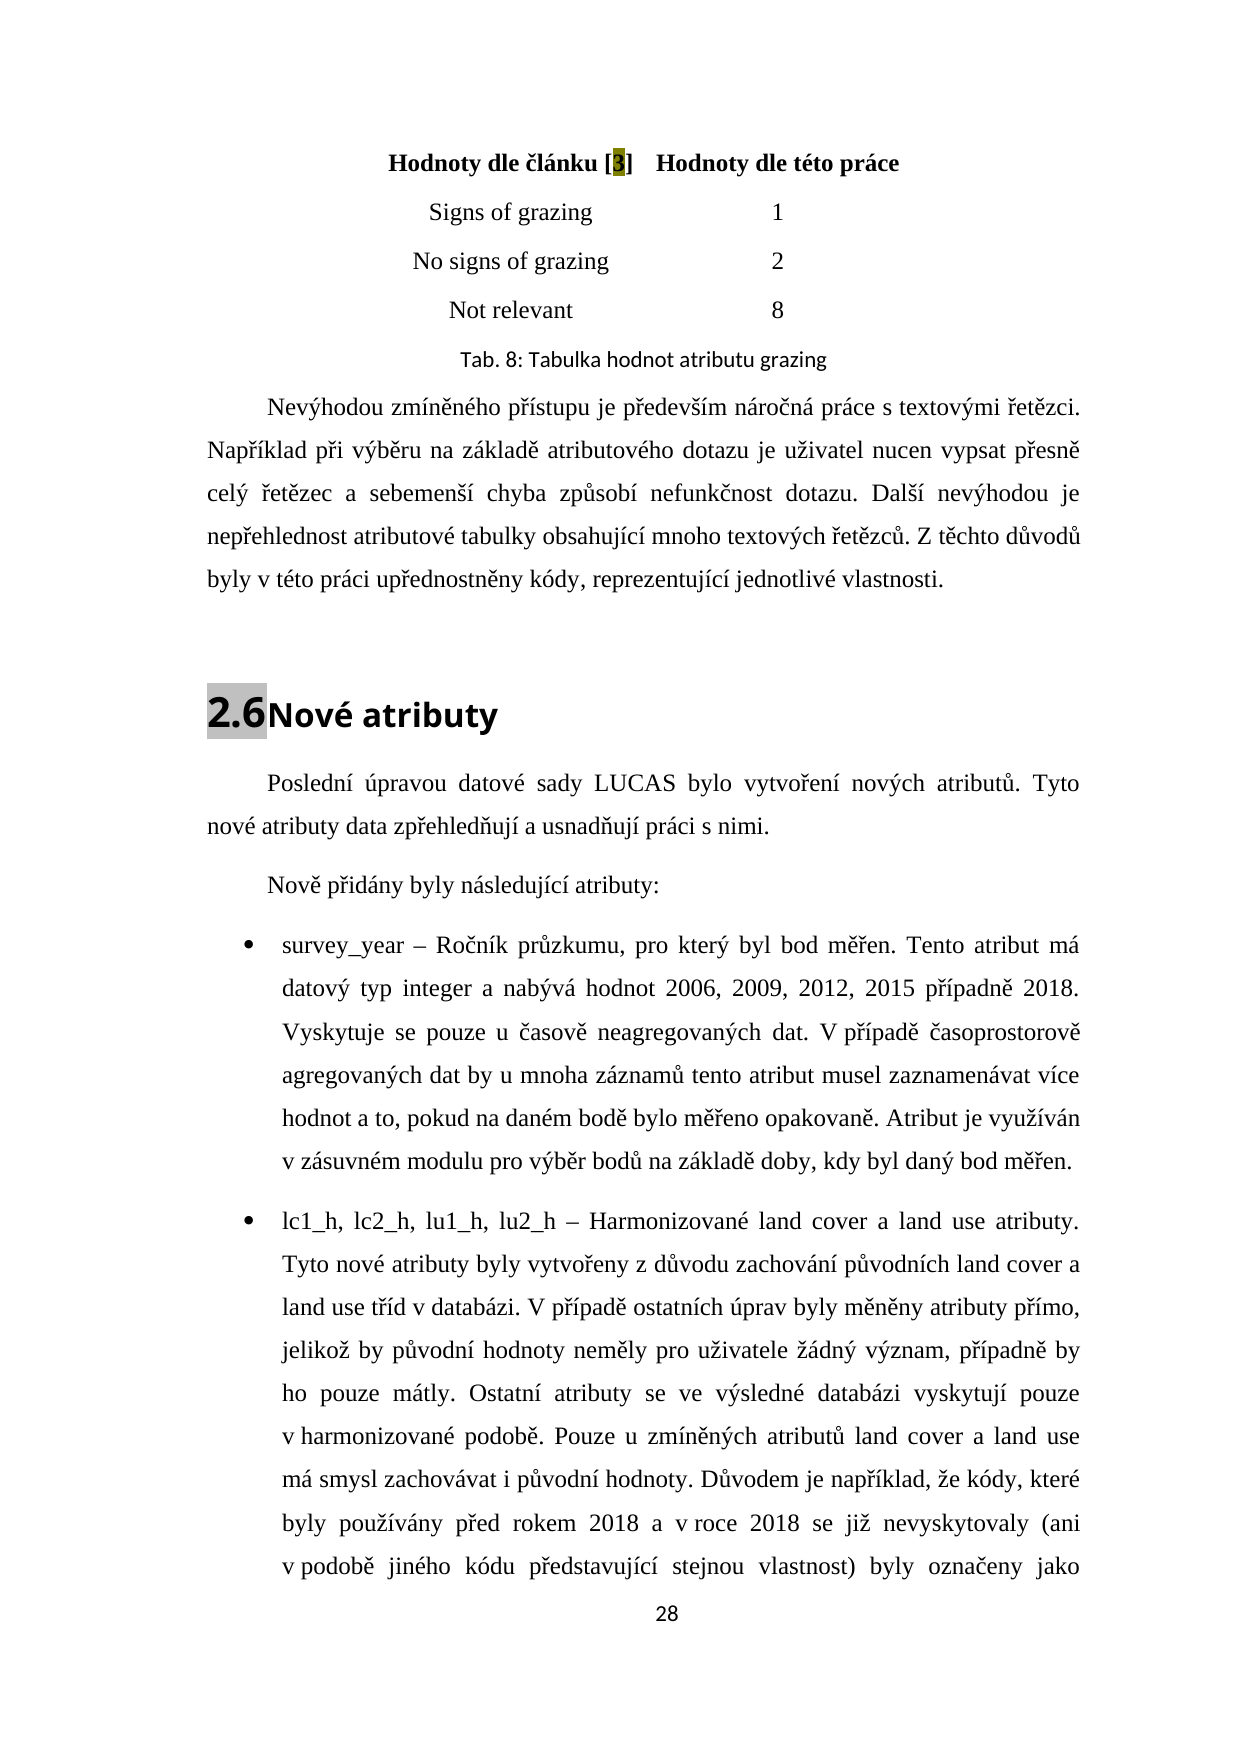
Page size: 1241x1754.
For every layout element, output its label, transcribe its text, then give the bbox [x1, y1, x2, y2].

text Nově přidány byly následující atributy: [207, 871, 1081, 899]
text Poslední úpravou datové sady LUCAS bylo vytvoření nových atributů. Tyto nové atributy data zpřehledňují a usnadňují práci s nimi. [207, 768, 1081, 839]
subtitle Nové atributy [267, 683, 1081, 739]
table_cell 2 [645, 246, 911, 296]
table_cell 8 [645, 296, 911, 345]
text Tab. 8: Tabulka hodnot atributu grazing [207, 345, 1081, 373]
table_cell Not relevant [377, 296, 644, 345]
table_cell No signs of grazing [377, 246, 644, 296]
table_cell Hodnoty dle článku [3] [377, 148, 644, 197]
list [244, 1206, 1081, 1579]
table_cell Signs of grazing [377, 197, 644, 246]
table_cell 1 [645, 197, 911, 246]
text Nevýhodou zmíněného přístupu je především náročná práce s textovými řetězci. Například při výběru na základě atributového dotazu je uživatel nucen vypsat přesně celý řetězec a sebemenší chyba způsobí nefunkčnost dotazu. Další nevýhodou je nepřehlednost atributové tabulky obsahující mnoho textových řetězců. Z těchto důvodů byly v této práci upřednostněny kódy, reprezentující jednotlivé vlastnosti. [207, 392, 1081, 593]
table_cell Hodnoty dle této práce [645, 148, 911, 197]
list survey_year – Ročník průzkumu, pro který byl bod měřen. Tento atribut má datový typ integer a nabývá hodnot 2006, 2009, 2012, 2015 případně 2018. Vyskytuje se pouze u časově neagregovaných dat. V případě časoprostorově agregovaných dat by u mnoha záznamů tento atribut musel zaznamenávat více hodnot a to, pokud na daném bodě bylo měřeno opakovaně. Atribut je využíván v zásuvném modulu pro výběr bodů na základě doby, kdy byl daný bod měřen. [244, 930, 1081, 1175]
